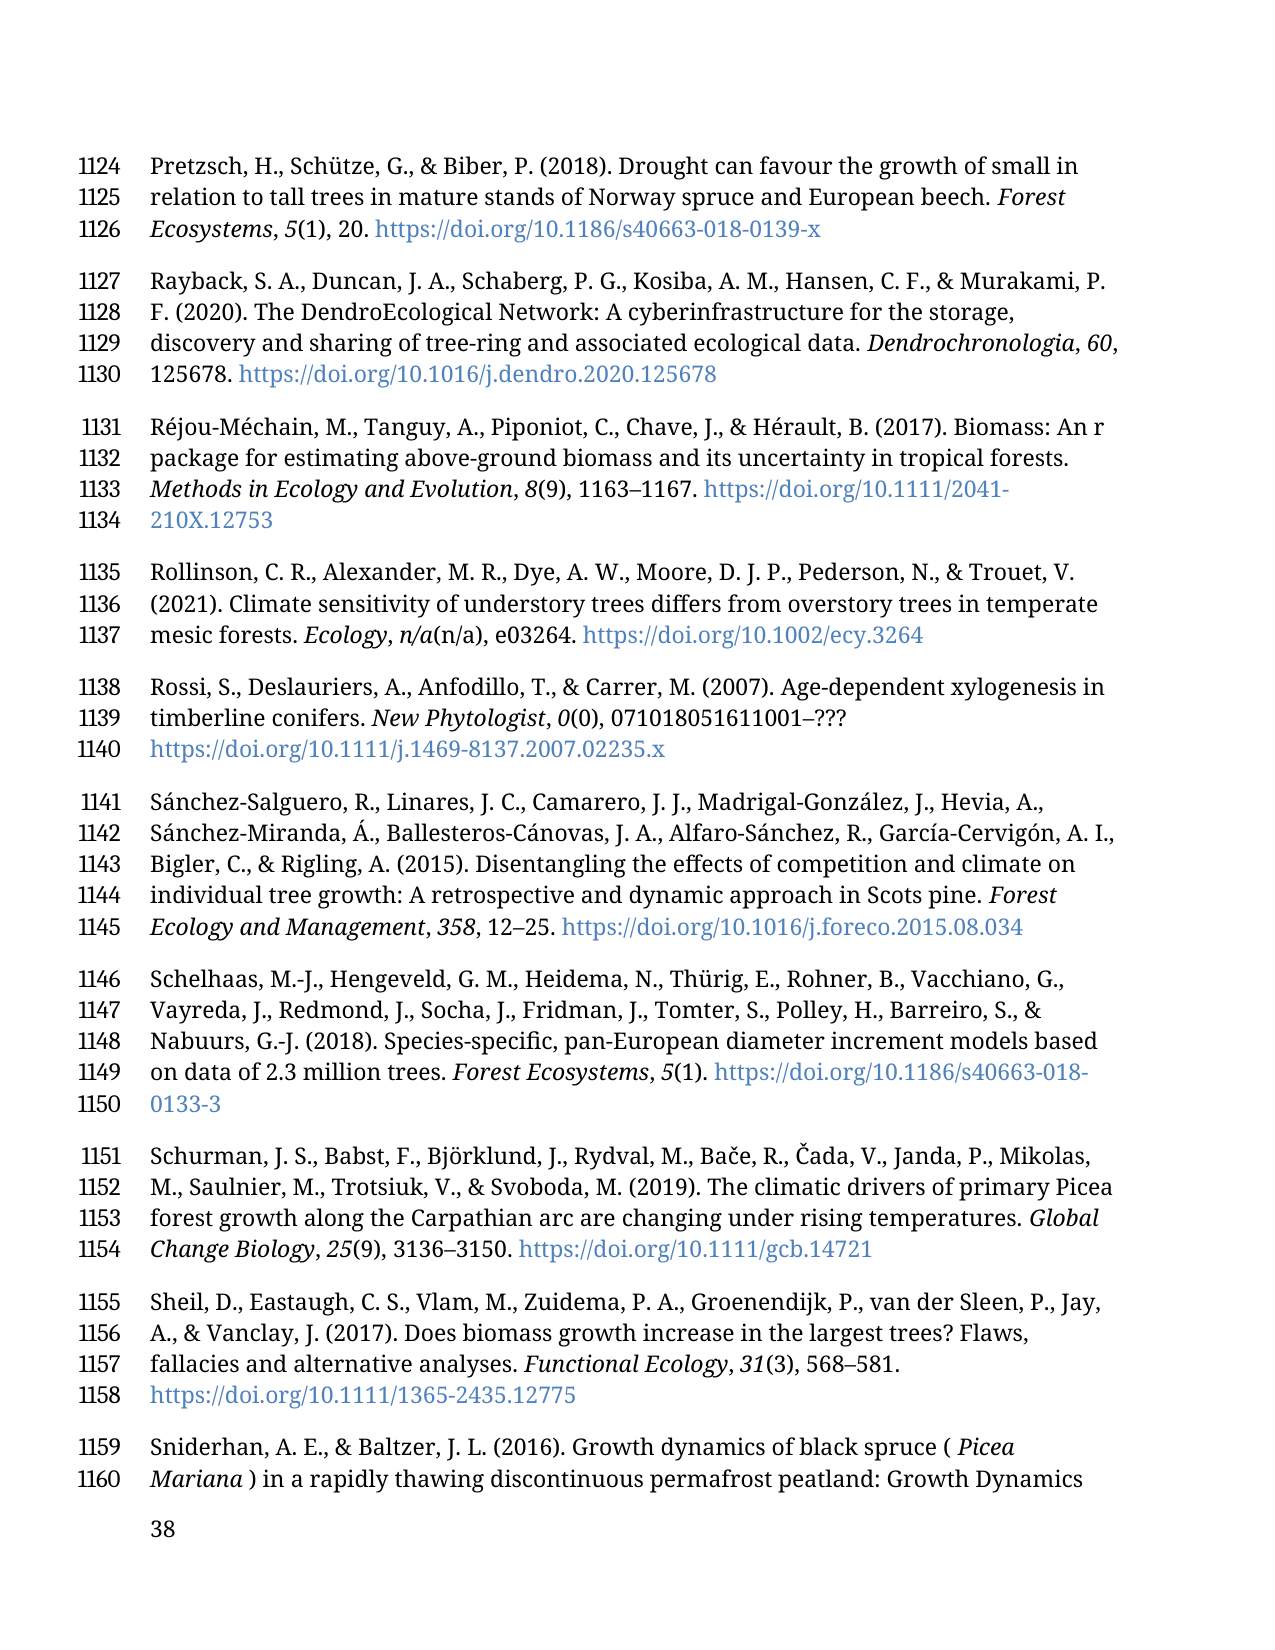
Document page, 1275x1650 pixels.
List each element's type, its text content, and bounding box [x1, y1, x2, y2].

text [150, 1431, 1125, 1494]
text Pretzsch, H., Schütze, G., & Biber, P. (2018). Drought can favour the growth of small in relation to tall trees in mature stands of Norway spruce and European beech. Forest Ecosystems, 5(1), 20. https://doi.org/10.1186/s40663-018-0139-x [150, 150, 1125, 244]
text Rayback, S. A., Duncan, J. A., Schaberg, P. G., Kosiba, A. M., Hansen, C. F., & Murakami, P. F. (2020). The DendroEcological Network: A cyberinfrastructure for the storage, discovery and sharing of tree-ring and associated ecological data. Dendrochronologia, 60, 125678. https://doi.org/10.1016/j.dendro.2020.125678 [150, 264, 1125, 389]
text Schelhaas, M.-J., Hengeveld, G. M., Heidema, N., Thürig, E., Rohner, B., Vacchiano, G., Vayreda, J., Redmond, J., Socha, J., Fridman, J., Tomter, S., Polley, H., Barreiro, S., & Nabuurs, G.-J. (2018). Species-specific, pan-European diameter increment models based on data of 2.3 million trees. Forest Ecosystems, 5(1). https://doi.org/10.1186/s40663-018-0133-3 [150, 962, 1125, 1119]
text Sheil, D., Eastaugh, C. S., Vlam, M., Zuidema, P. A., Groenendijk, P., van der Sleen, P., Jay, A., & Vanclay, J. (2017). Does biomass growth increase in the largest trees? Flaws, fallacies and alternative analyses. Functional Ecology, 31(3), 568–581. https://doi.org/10.1111/1365-2435.12775 [150, 1285, 1125, 1410]
text Réjou-Méchain, M., Tanguy, A., Piponiot, C., Chave, J., & Hérault, B. (2017). Biomass: An r package for estimating above-ground biomass and its uncertainty in tropical forests. Methods in Ecology and Evolution, 8(9), 1163–1167. https://doi.org/10.1111/2041-210X.12753 [150, 410, 1125, 535]
text Rollinson, C. R., Alexander, M. R., Dye, A. W., Moore, D. J. P., Pederson, N., & Trouet, V. (2021). Climate sensitivity of understory trees differs from overstory trees in temperate mesic forests. Ecology, n/a(n/a), e03264. https://doi.org/10.1002/ecy.3264 [150, 556, 1125, 650]
text Sánchez-Salguero, R., Linares, J. C., Camarero, J. J., Madrigal-González, J., Hevia, A., Sánchez-Miranda, Á., Ballesteros-Cánovas, J. A., Alfaro-Sánchez, R., García-Cervigón, A. I., Bigler, C., & Rigling, A. (2015). Disentangling the effects of competition and climate on individual tree growth: A retrospective and dynamic approach in Scots pine. Forest Ecology and Management, 358, 12–25. https://doi.org/10.1016/j.foreco.2015.08.034 [150, 785, 1125, 942]
text Rossi, S., Deslauriers, A., Anfodillo, T., & Carrer, M. (2007). Age-dependent xylogenesis in timberline conifers. New Phytologist, 0(0), 071018051611001–??? https://doi.org/10.1111/j.1469-8137.2007.02235.x [150, 671, 1125, 764]
text Schurman, J. S., Babst, F., Björklund, J., Rydval, M., Bače, R., Čada, V., Janda, P., Mikolas, M., Saulnier, M., Trotsiuk, V., & Svoboda, M. (2019). The climatic drivers of primary Picea forest growth along the Carpathian arc are changing under rising temperatures. Global Change Biology, 25(9), 3136–3150. https://doi.org/10.1111/gcb.14721 [150, 1139, 1125, 1264]
